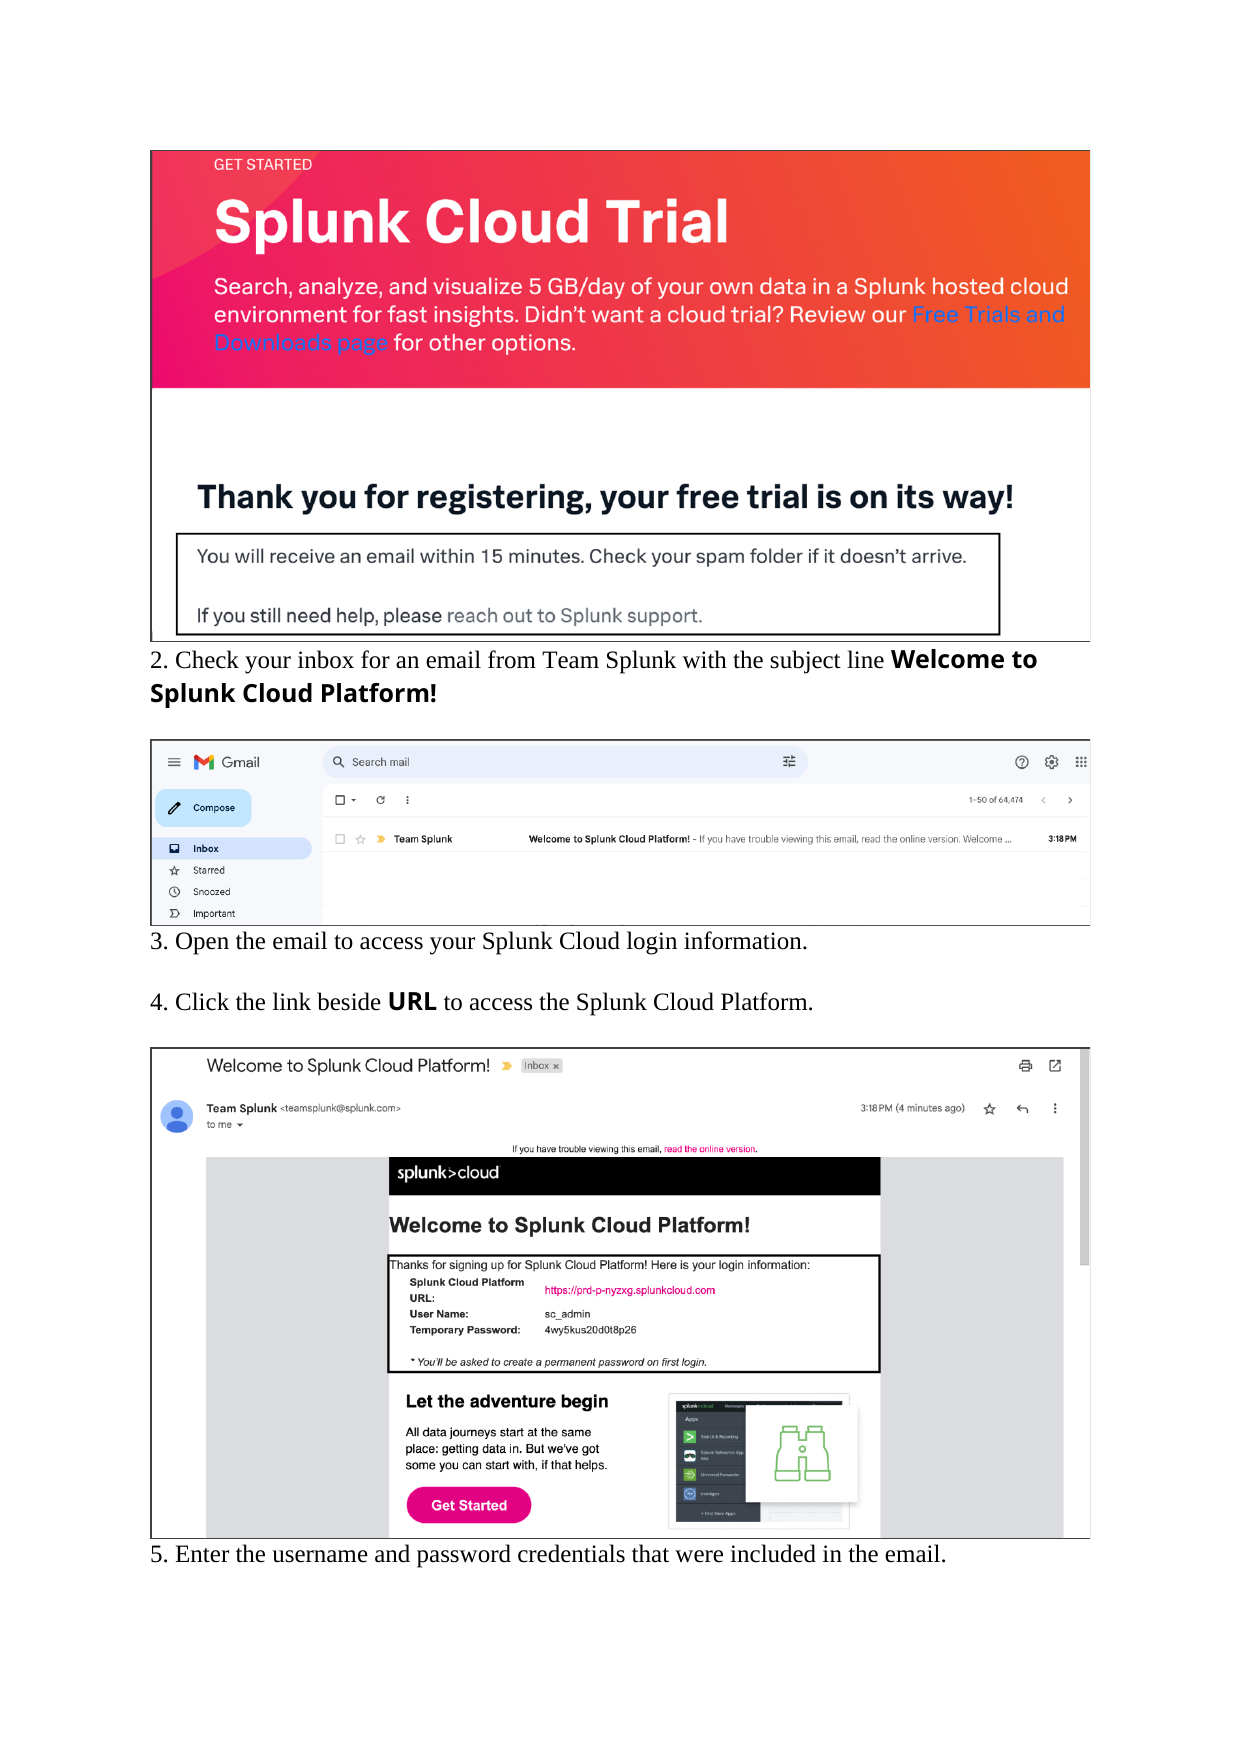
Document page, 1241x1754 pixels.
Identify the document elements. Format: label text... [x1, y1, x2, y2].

text 4. Click the link beside URL to access the Splunk Cloud Platform. [150, 984, 1090, 1018]
text 2. Check your inbox for an email from Team Splunk with the subject line Welcome to Splunk Cloud Platform! [150, 642, 1090, 710]
picture [150, 739, 1091, 926]
text 3. Open the email to access your Splunk Cloud login information. [150, 926, 1090, 955]
picture [150, 1047, 1091, 1539]
picture [150, 150, 1091, 642]
text 5. Enter the username and password credentials that were included in the email. [150, 1539, 1090, 1567]
